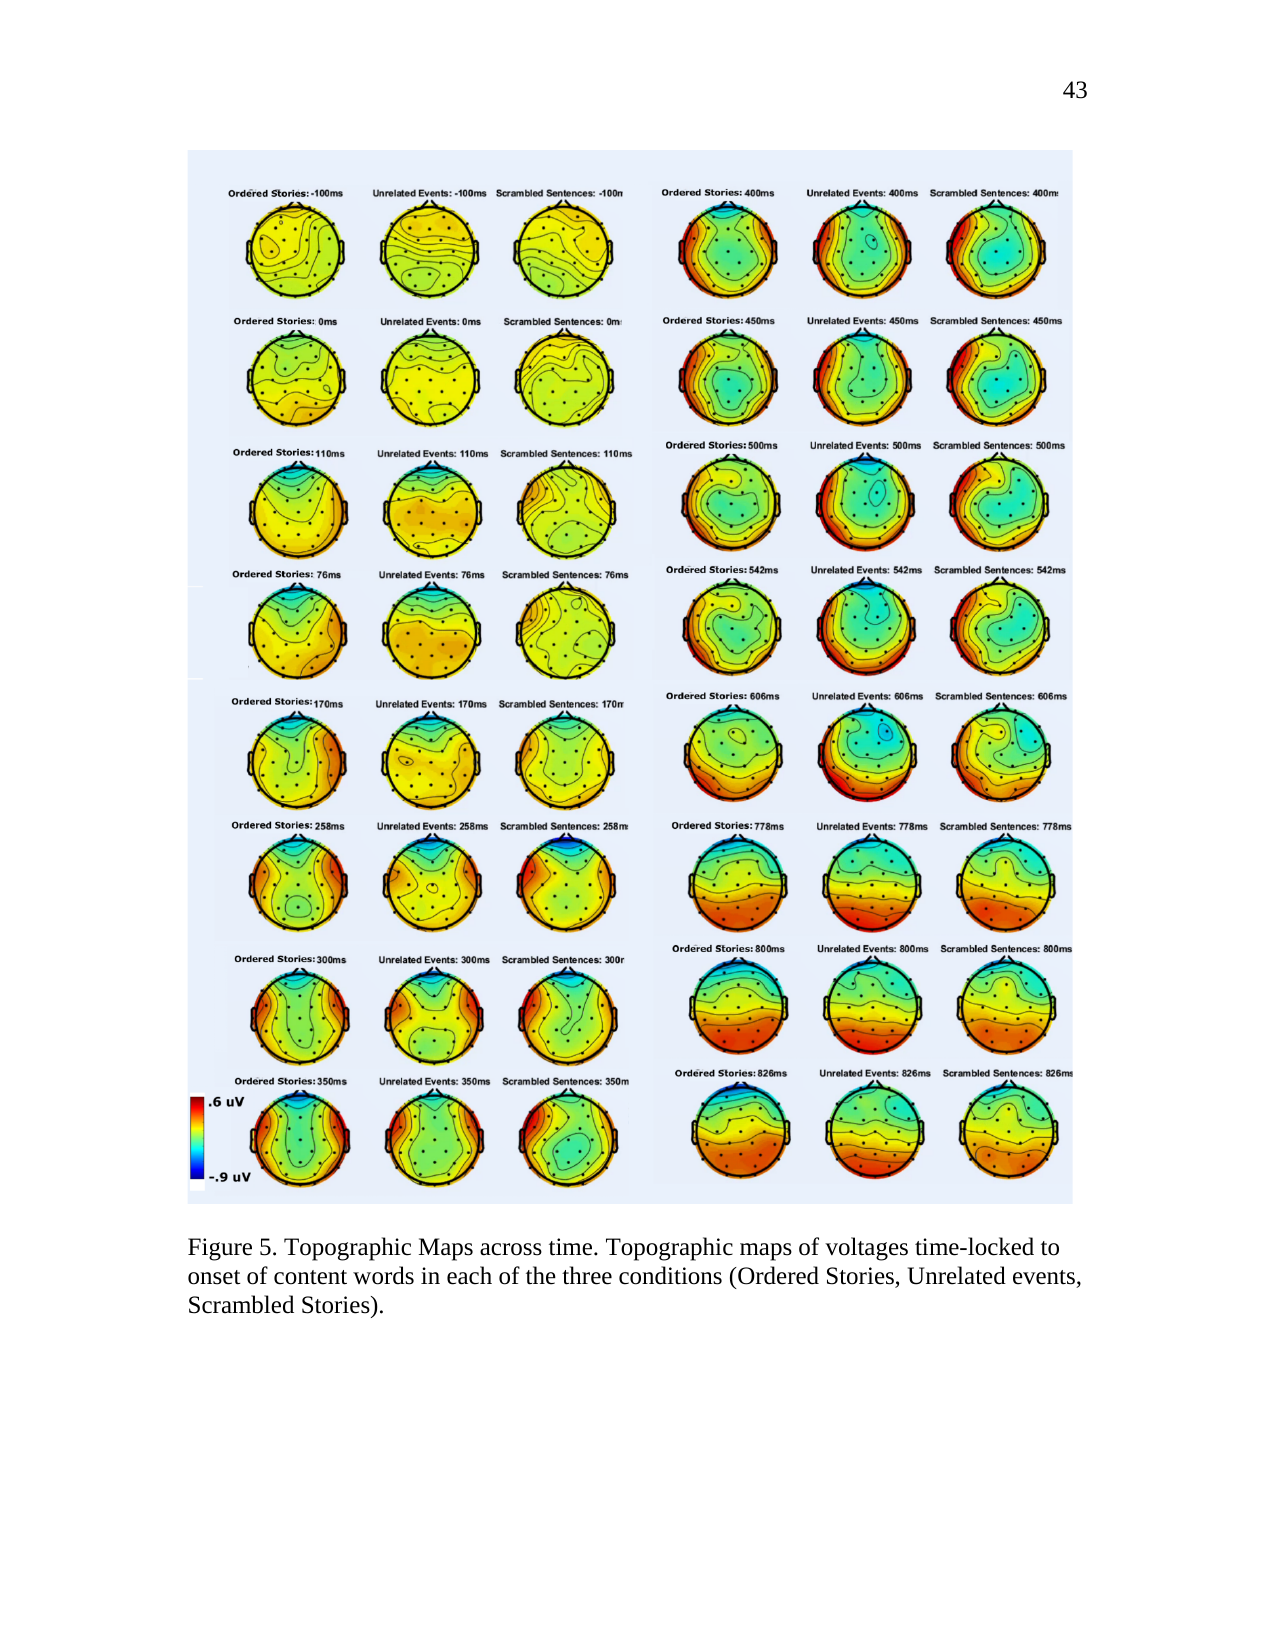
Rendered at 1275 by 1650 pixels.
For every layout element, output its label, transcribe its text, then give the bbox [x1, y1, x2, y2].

picture [187, 150, 1073, 1204]
text Figure 5. Topographic Maps across time. Topographic maps of voltages time-locked to onset of content words in each of the three conditions (Ordered Stories, Unrelated events, Scrambled Stories). [187, 1232, 1087, 1319]
